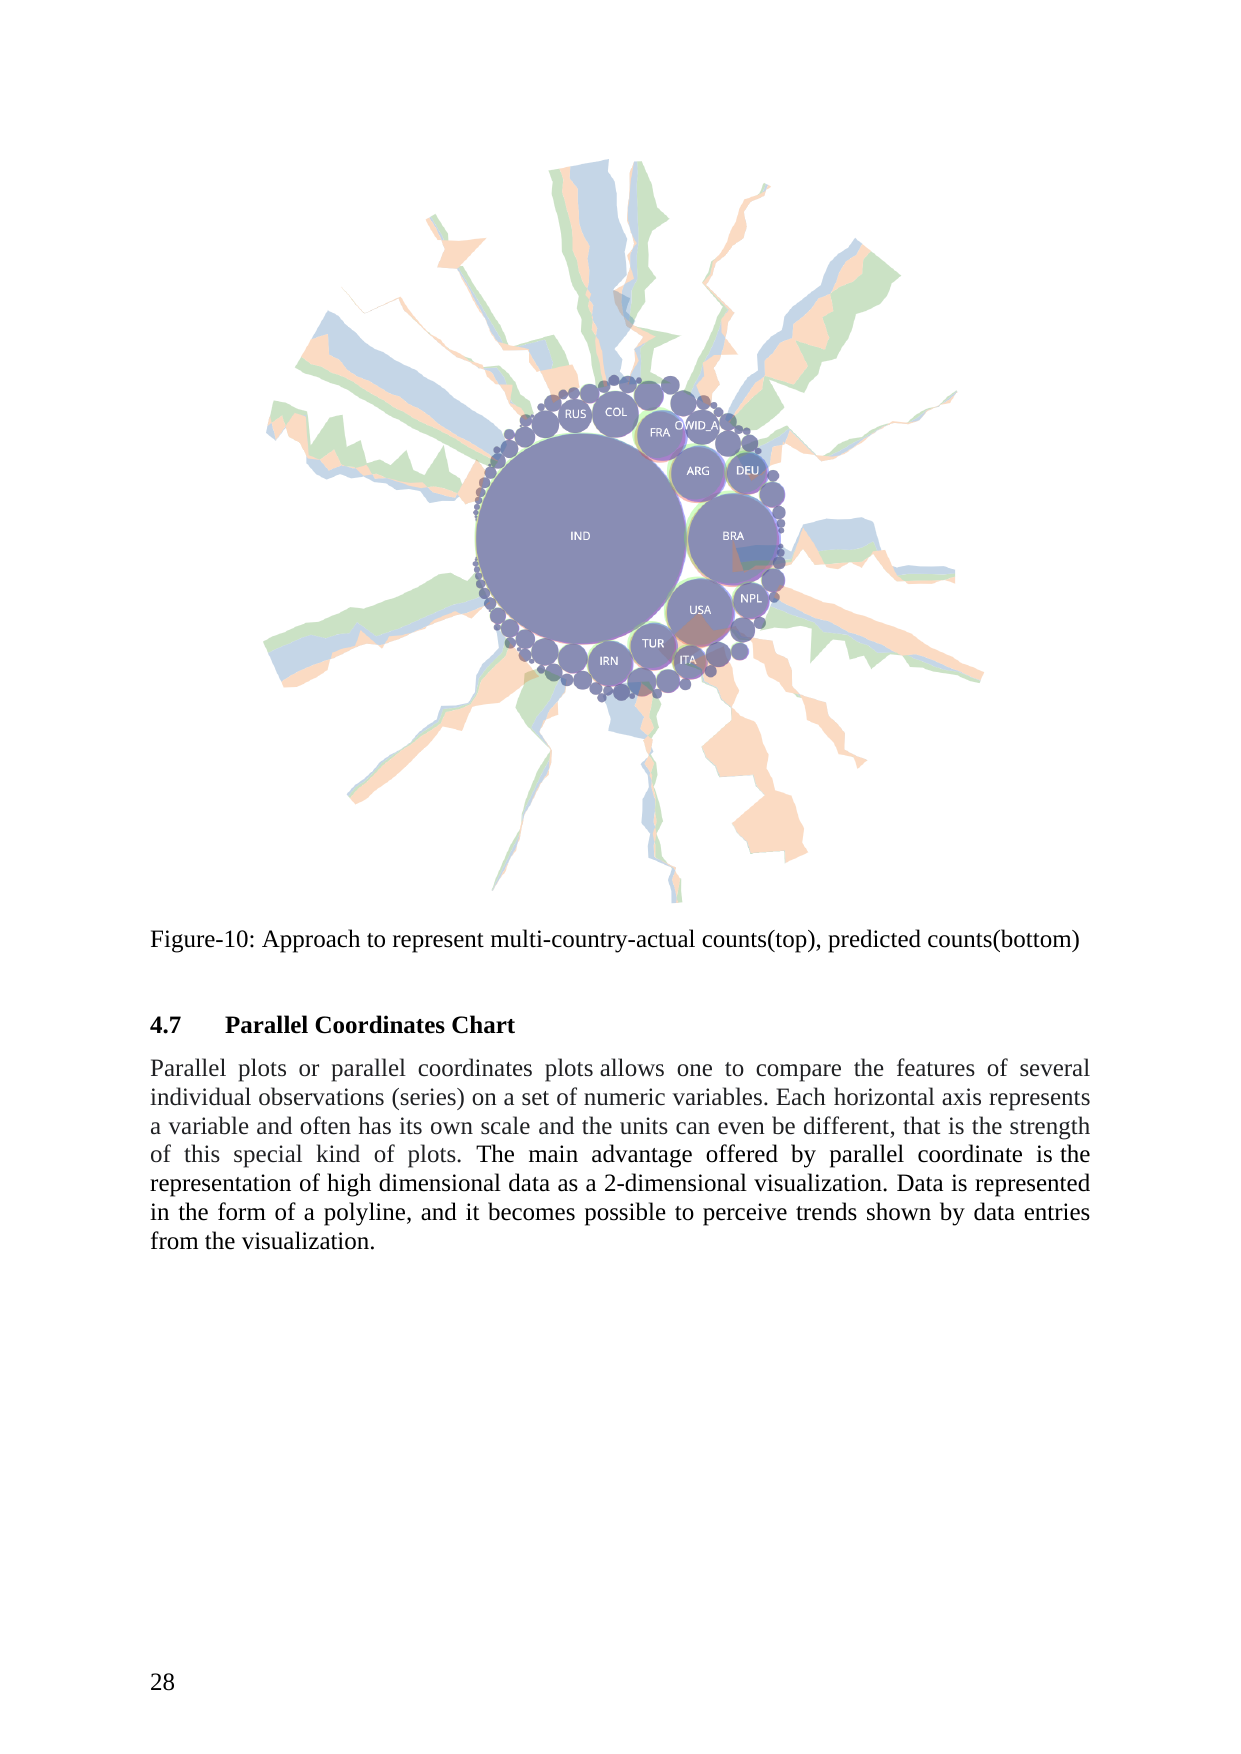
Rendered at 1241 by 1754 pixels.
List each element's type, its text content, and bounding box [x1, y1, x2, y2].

text 4.7 Parallel Coordinates Chart [150, 1010, 1090, 1039]
text Figure-10: Approach to represent multi-country-actual counts(top), predicted counts(bottom) [150, 924, 1090, 953]
picture [247, 150, 993, 910]
text Parallel plots or parallel coordinates plots allows one to compare the features of several individual observations (series) on a set of numeric variables. Each horizontal axis represents a variable and often has its own scale and the units can even be different, that is the strength of this special kind of plots. The main advantage offered by parallel coordinate is the representation of high dimensional data as a 2-dimensional visualization. Data is represented in the form of a polyline, and it becomes possible to perceive trends shown by data entries from the visualization. [376, 1197, 1090, 1254]
